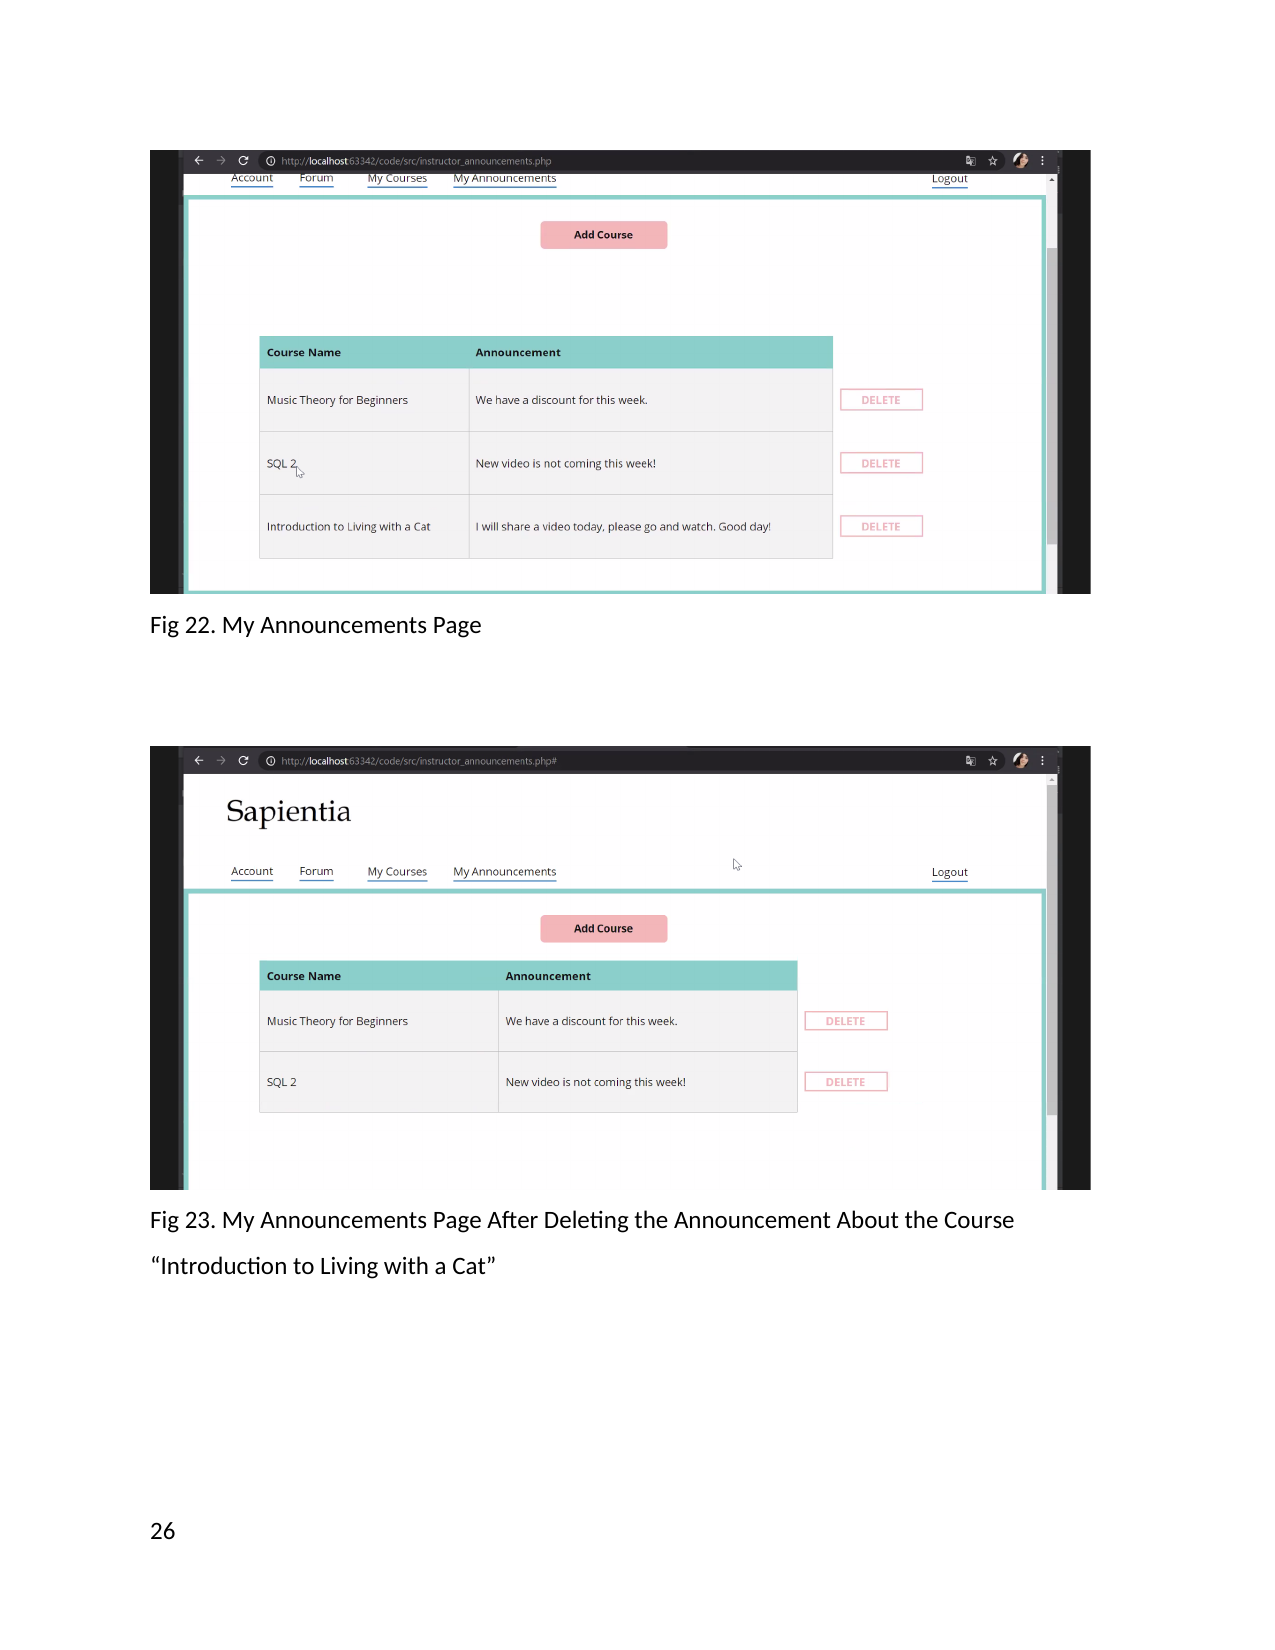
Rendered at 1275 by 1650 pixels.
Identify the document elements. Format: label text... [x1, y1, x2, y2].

picture [150, 150, 1091, 594]
picture [150, 746, 1091, 1190]
text Fig 22. My Announcements Page [150, 609, 1125, 639]
text Fig 23. My Announcements Page After Deleting the Announcement About the Course “Introduction to Living with a Cat” [150, 1204, 1125, 1281]
